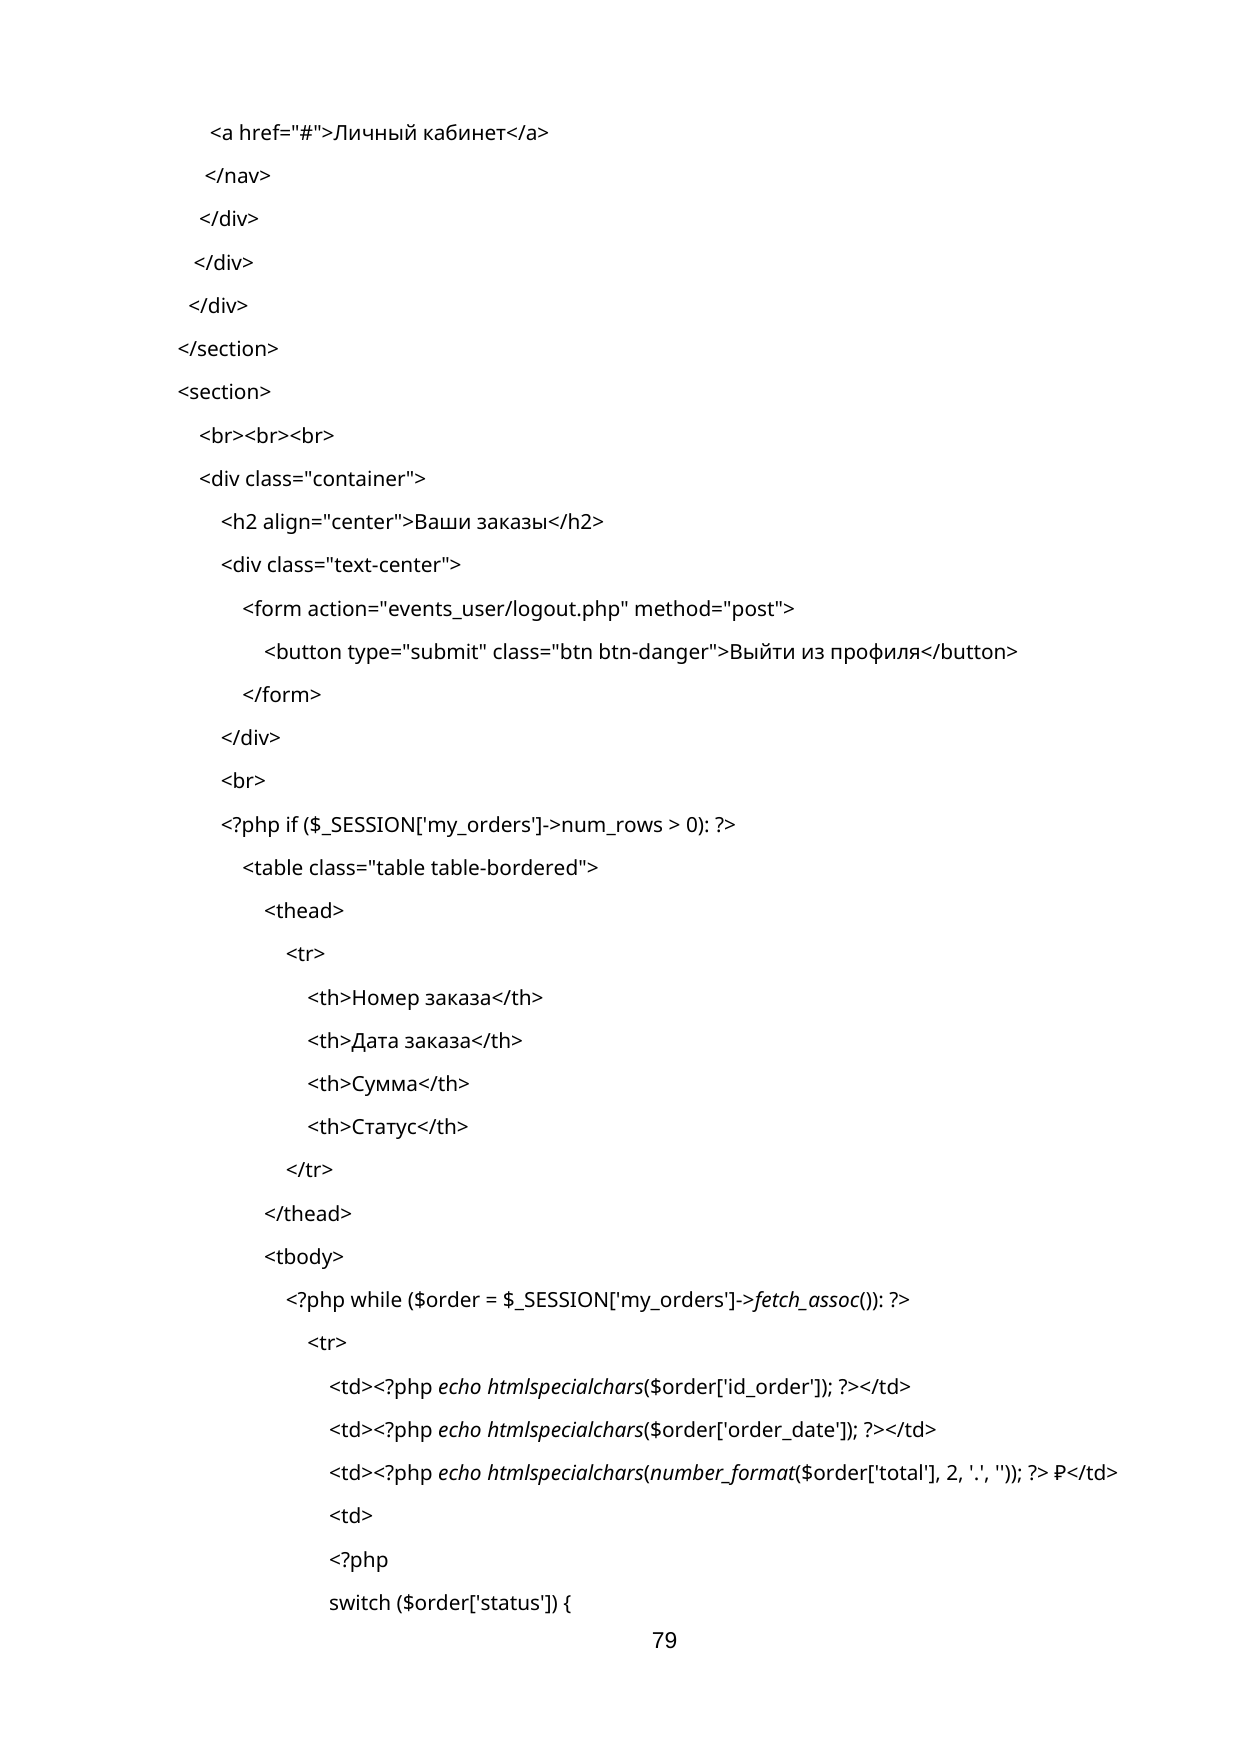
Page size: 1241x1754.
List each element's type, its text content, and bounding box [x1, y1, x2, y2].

text <br><br><br> [177, 421, 1152, 449]
text </nav> [177, 161, 1152, 190]
text </thead> [177, 1199, 1152, 1227]
text <tbody> [177, 1242, 1152, 1271]
text <button type="submit" class="btn btn-danger">Выйти из профиля</button> [177, 637, 1152, 665]
text </section> [177, 334, 1152, 363]
text <tr> [177, 939, 1152, 968]
text </div> [177, 723, 1152, 752]
text </div> [177, 204, 1152, 233]
text <form action="events_user/logout.php" method="post"> [177, 594, 1152, 622]
text switch ($order['status']) { [177, 1588, 1152, 1616]
text <?php [177, 1545, 1152, 1573]
text <th>Статус</th> [177, 1112, 1152, 1141]
text <h2 align="center">Ваши заказы</h2> [177, 507, 1152, 536]
text <td> [177, 1501, 1152, 1530]
text <div class="container"> [177, 464, 1152, 492]
text <br> [177, 767, 1152, 795]
text <th>Сумма</th> [177, 1069, 1152, 1098]
text </div> [177, 248, 1152, 276]
text <td><?php echo htmlspecialchars($order['order_date']); ?></td> [177, 1415, 1152, 1443]
text <th>Дата заказа</th> [177, 1026, 1152, 1054]
text </div> [177, 291, 1152, 319]
text </tr> [177, 1156, 1152, 1184]
text <td><?php echo htmlspecialchars($order['id_order']); ?></td> [177, 1372, 1152, 1400]
text <tr> [177, 1328, 1152, 1357]
text <?php if ($_SESSION['my_orders']->num_rows > 0): ?> [177, 810, 1152, 838]
text <div class="text-center"> [177, 550, 1152, 579]
text <td><?php echo htmlspecialchars(number_format($order['total'], 2, '.', '')); ?> ₽</td> [177, 1458, 1152, 1487]
text <?php while ($order = $_SESSION['my_orders']->fetch_assoc()): ?> [177, 1285, 1152, 1314]
text <th>Номер заказа</th> [177, 983, 1152, 1011]
text <table class="table table-bordered"> [177, 853, 1152, 881]
text <section> [177, 377, 1152, 406]
text </form> [177, 680, 1152, 708]
text <thead> [177, 896, 1152, 925]
text <a href="#">Личный кабинет</a> [177, 118, 1152, 147]
